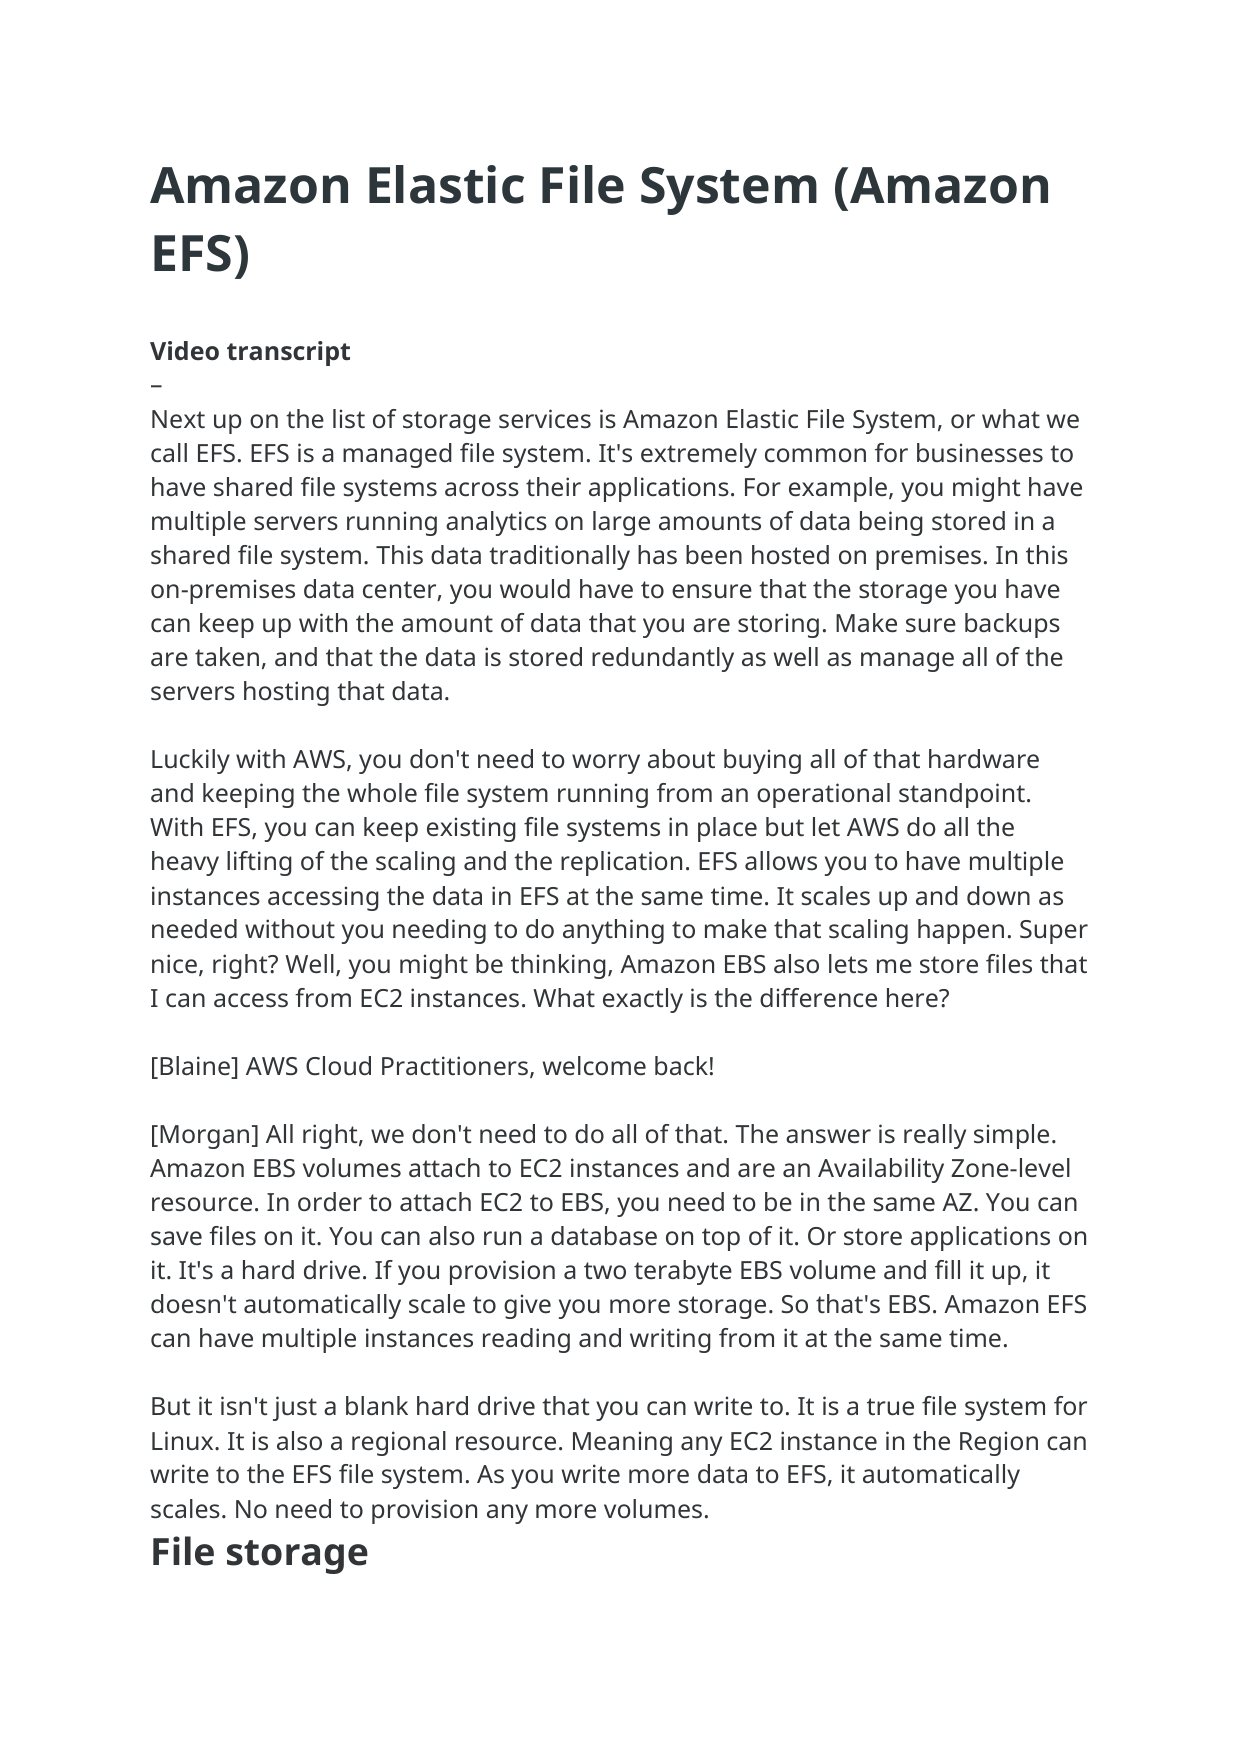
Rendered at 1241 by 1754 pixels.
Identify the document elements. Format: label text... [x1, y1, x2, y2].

text Next up on the list of storage services is Amazon Elastic File System, or what we call EFS. EFS is a managed file system. It's extremely common for businesses to have shared file systems across their applications. For example, you might have multiple servers running analytics on large amounts of data being stored in a shared file system. This data traditionally has been hosted on premises. In this on-premises data center, you would have to ensure that the storage you have can keep up with the amount of data that you are storing. Make sure backups are taken, and that the data is stored redundantly as well as manage all of the servers hosting that data. [150, 401, 1090, 708]
text [Morgan] All right, we don't need to do all of that. The answer is really simple. Amazon EBS volumes attach to EC2 instances and are an Availability Zone-level resource. In order to attach EC2 to EBS, you need to be in the same AZ. You can save files on it. You can also run a database on top of it. Or store applications on it. It's a hard drive. If you provision a two terabyte EBS volume and fill it up, it doesn't automatically scale to give you more storage. So that's EBS. Amazon EFS can have multiple instances reading and writing from it at the same time. [150, 1082, 1090, 1355]
text Amazon Elastic File System (Amazon EFS) [150, 150, 1090, 286]
text [Blaine] AWS Cloud Practitioners, welcome back! [150, 1014, 1090, 1082]
text File storage [150, 1525, 1090, 1576]
text – [150, 367, 1090, 401]
text But it isn't just a blank hard drive that you can write to. It is a true file system for Linux. It is also a regional resource. Meaning any EC2 instance in the Region can write to the EFS file system. As you write more data to EFS, it automatically scales. No need to provision any more volumes. [150, 1389, 1090, 1525]
text Luckily with AWS, you don't need to worry about buying all of that hardware and keeping the whole file system running from an operational standpoint. With EFS, you can keep existing file systems in place but let AWS do all the heavy lifting of the scaling and the replication. EFS allows you to have multiple instances accessing the data in EFS at the same time. It scales up and down as needed without you needing to do anything to make that scaling happen. Super nice, right? Well, you might be thinking, Amazon EBS also lets me store files that I can access from EC2 instances. What exactly is the difference here? [150, 742, 1090, 1014]
text Video transcript [150, 333, 1090, 367]
